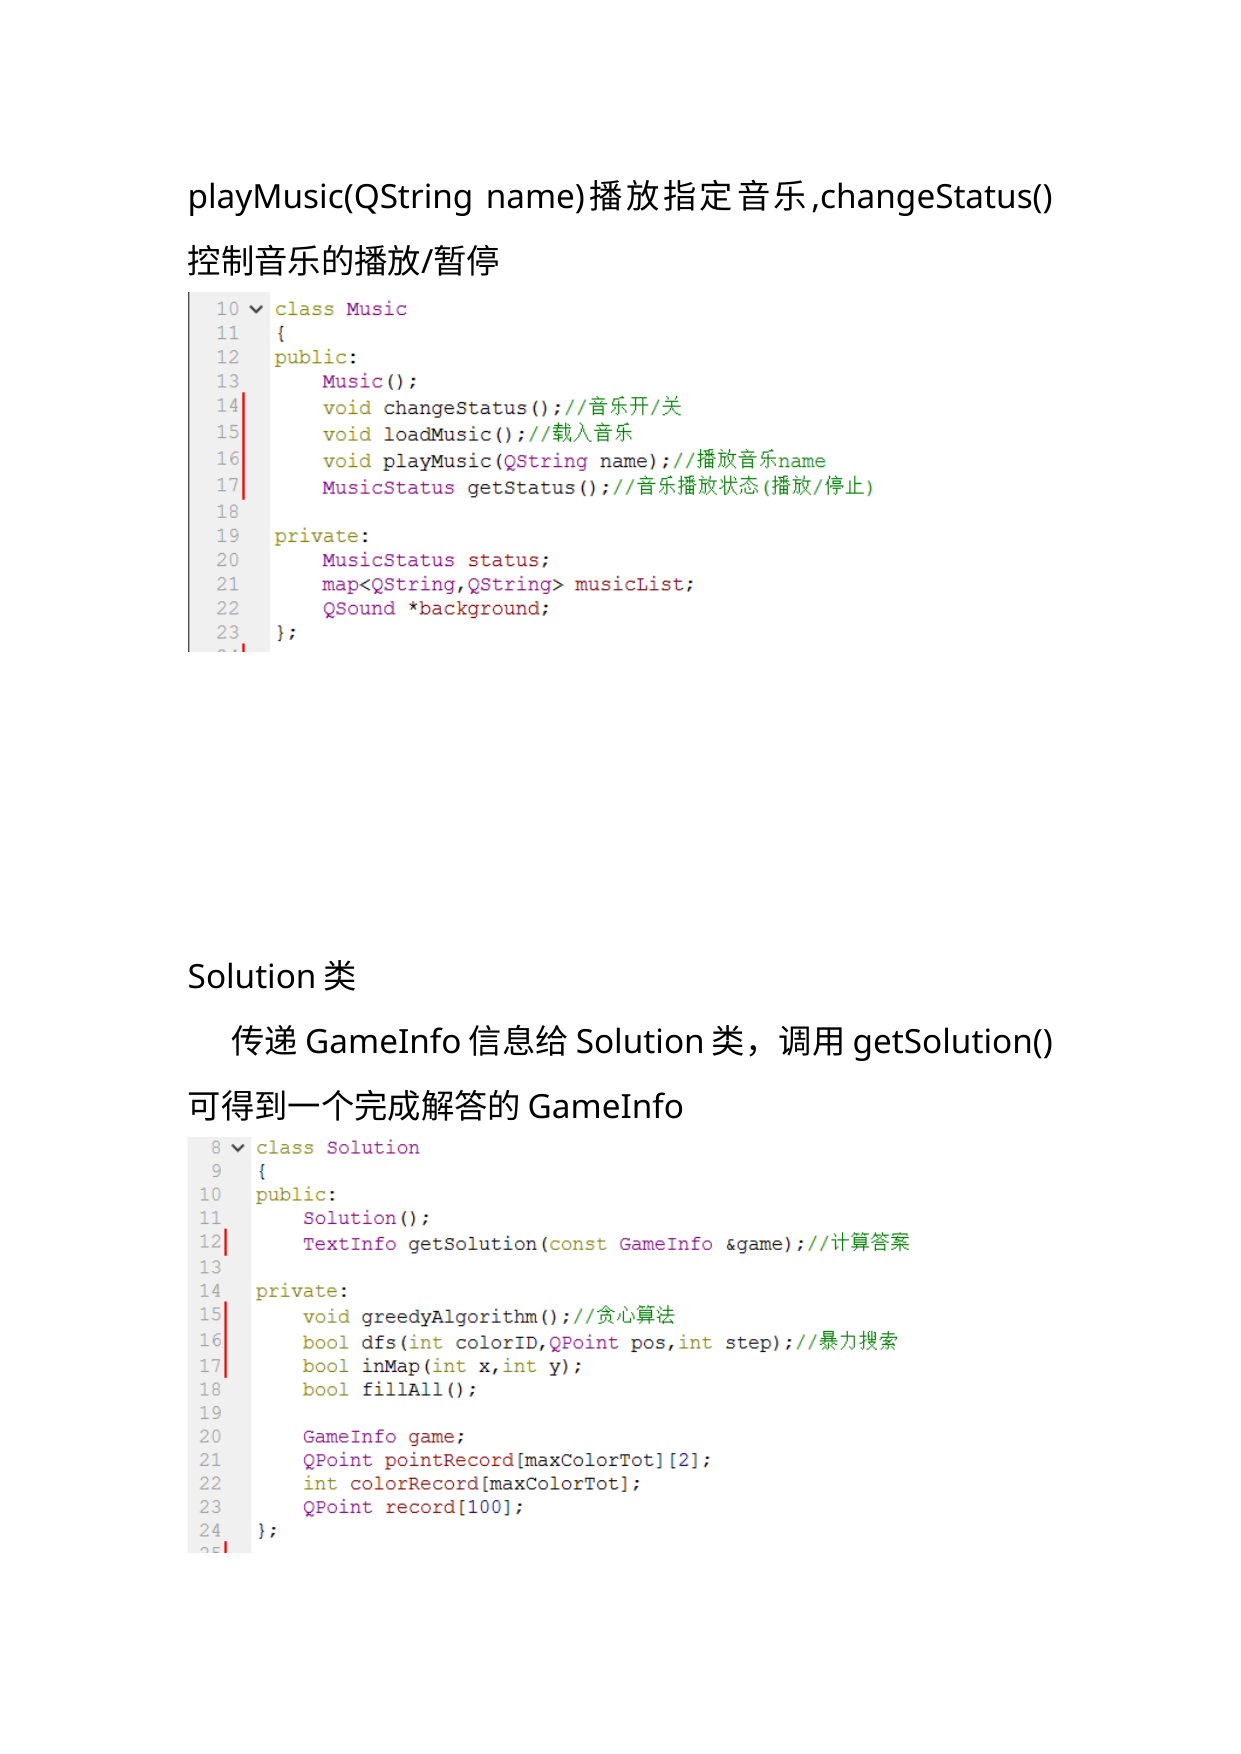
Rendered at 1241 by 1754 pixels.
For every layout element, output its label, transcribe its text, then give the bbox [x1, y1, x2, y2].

text 传递GameInfo信息给Solution类，调用getSolution()可得到一个完成解答的GameInfo [187, 1007, 1053, 1137]
picture [187, 292, 1053, 652]
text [187, 162, 1053, 292]
text Solution类 [187, 942, 1053, 1007]
picture [187, 1137, 1053, 1553]
